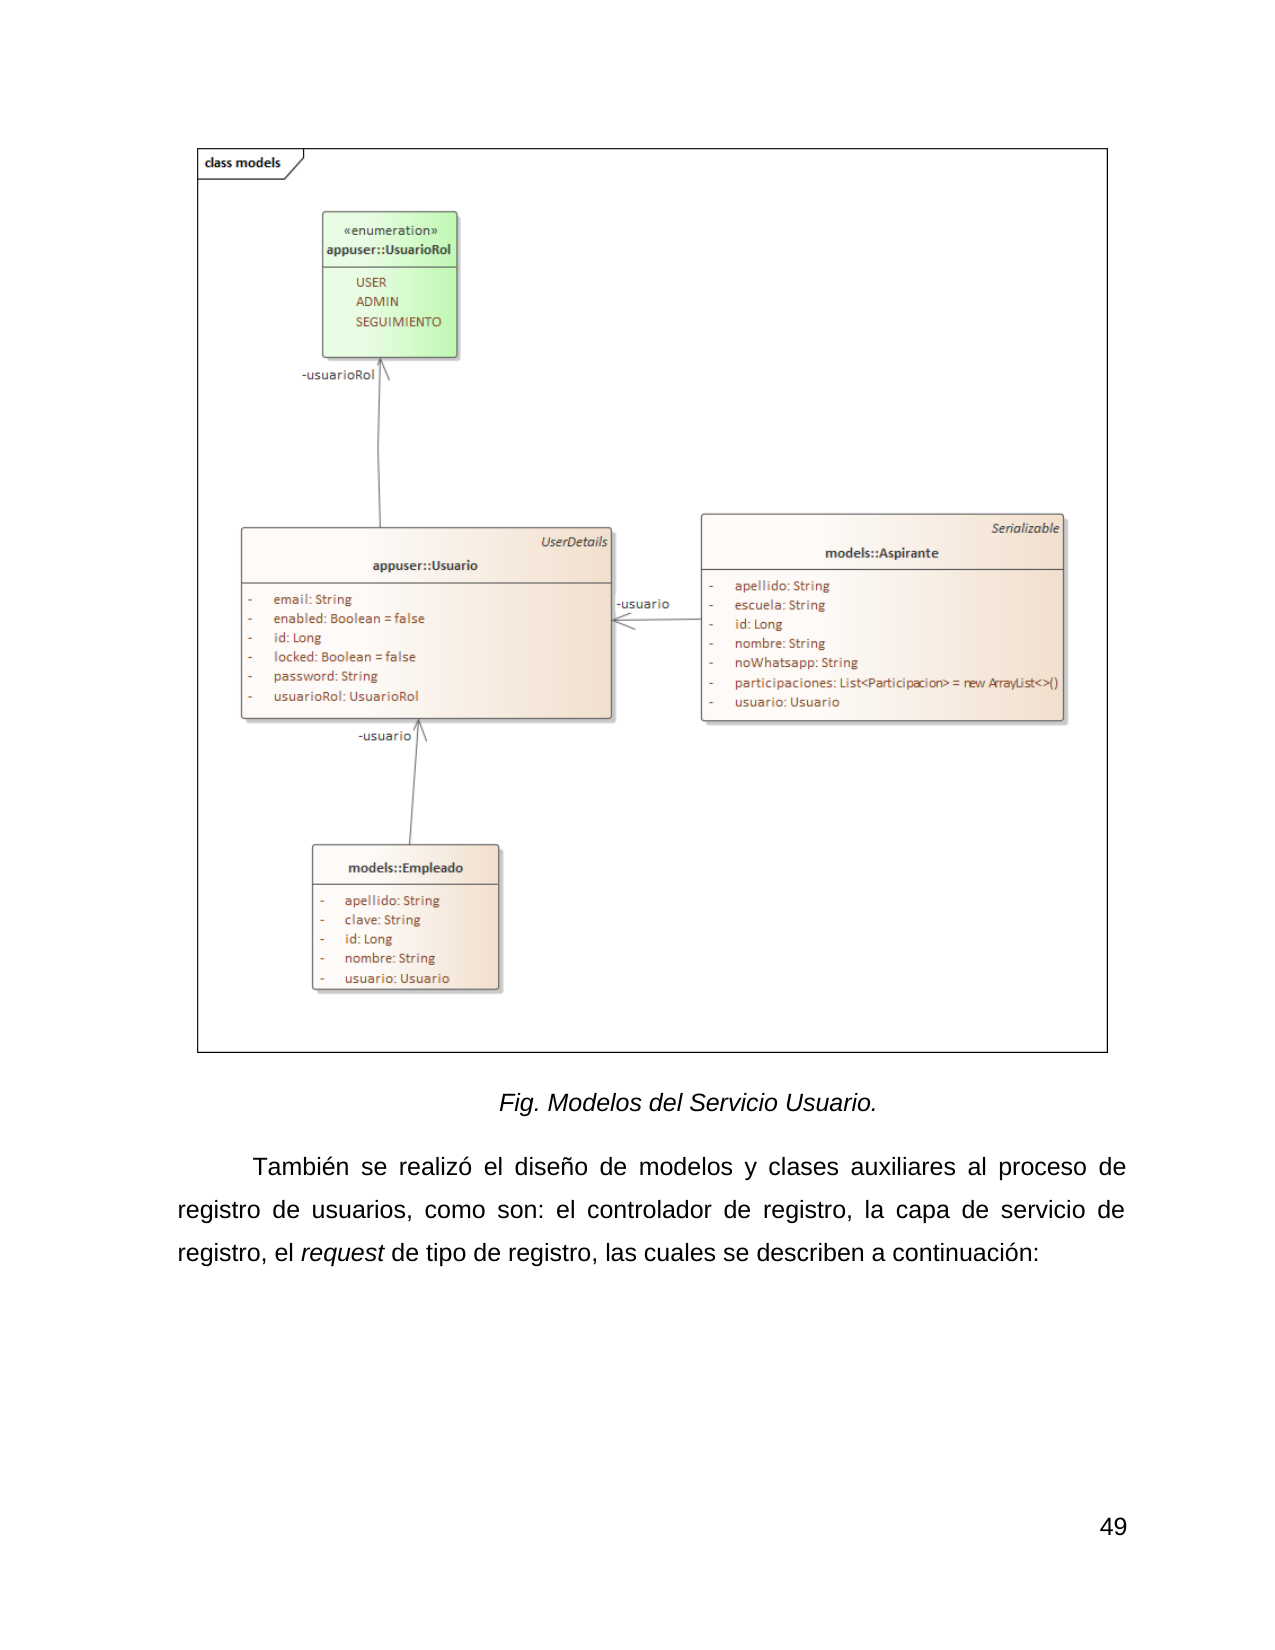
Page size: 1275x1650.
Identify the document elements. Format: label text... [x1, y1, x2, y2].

picture [196, 147, 1108, 1053]
text Fig. Modelos del Servicio Usuario. [177, 1087, 1127, 1116]
text También se realizó el diseño de modelos y clases auxiliares al proceso de registro de usuarios, como son: el controlador de registro, la capa de servicio de registro, el request de tipo de registro, las cuales se describen a continuación: [177, 1151, 1127, 1266]
